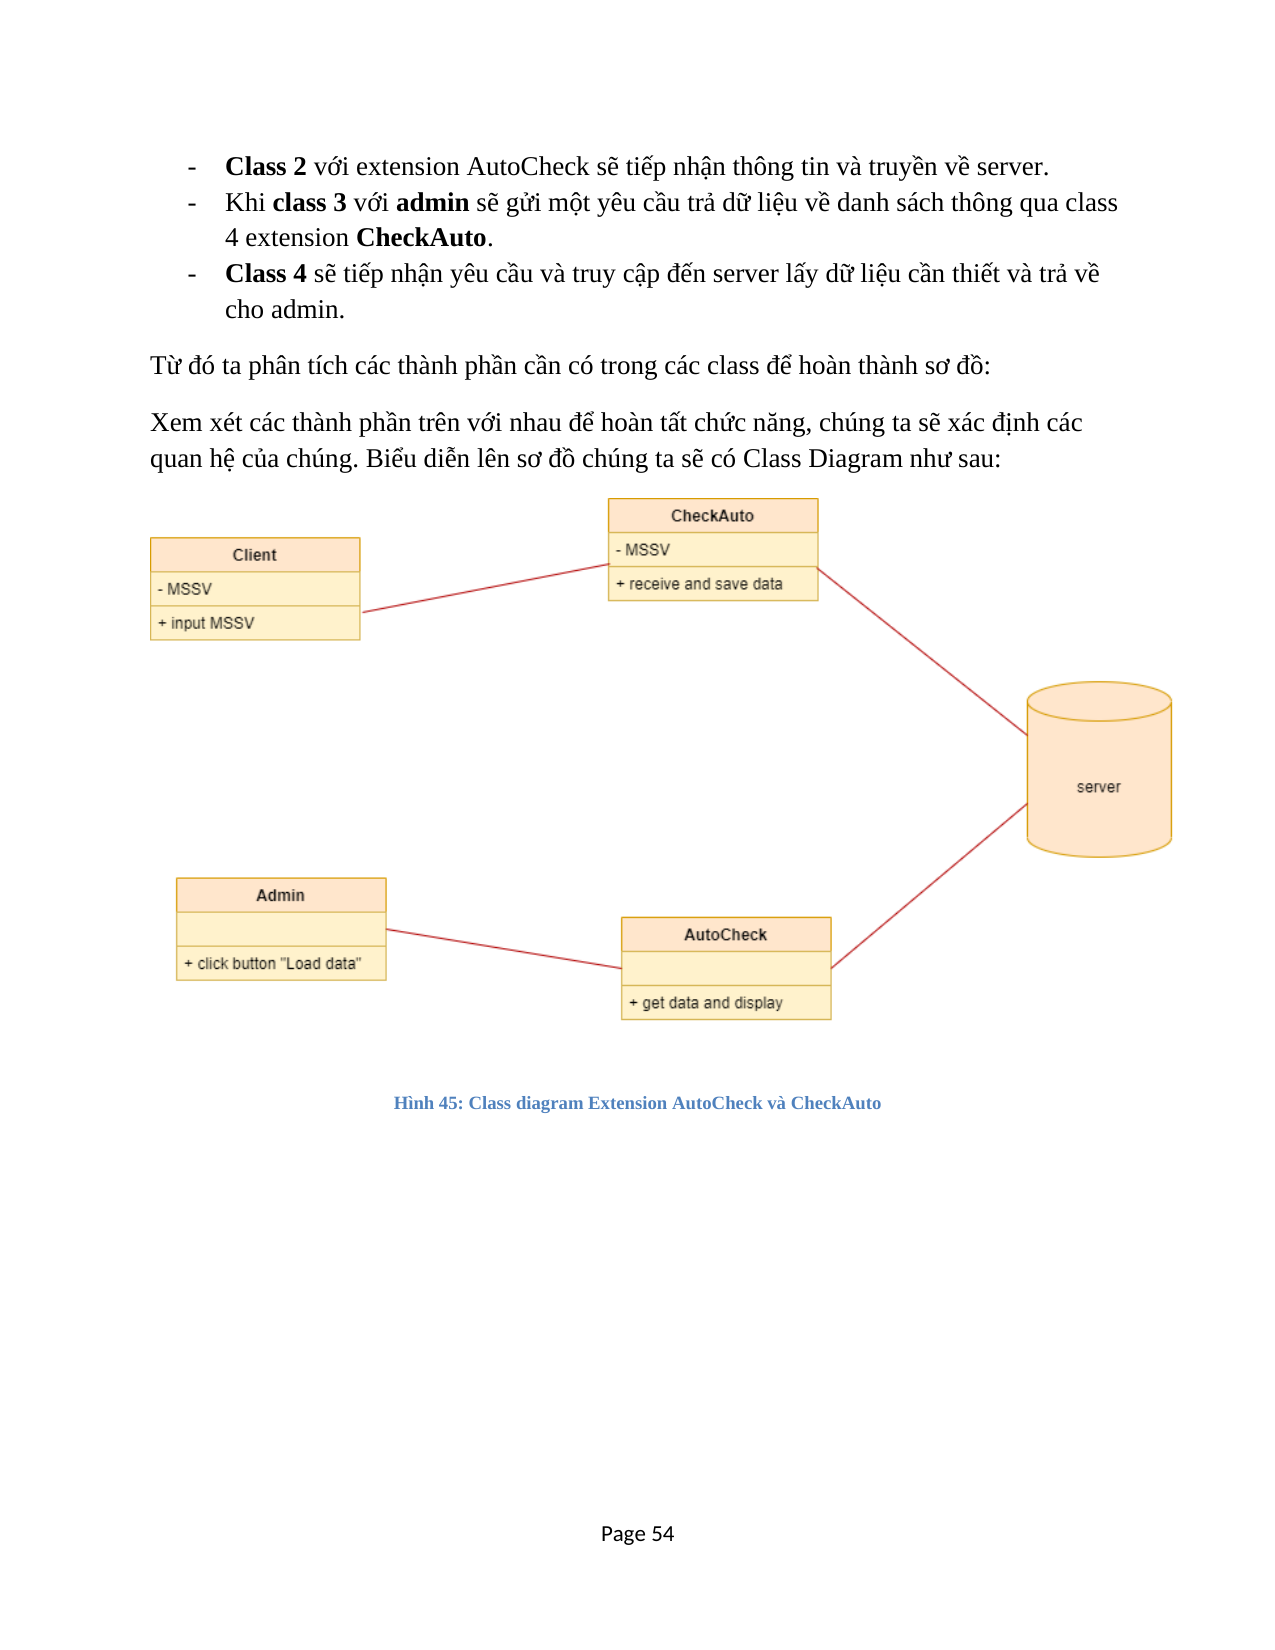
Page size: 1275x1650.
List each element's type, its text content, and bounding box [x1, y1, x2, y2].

text Hình 45: Class diagram Extension AutoCheck và CheckAuto [150, 1092, 1125, 1113]
list Class 4 sẽ tiếp nhận yêu cầu và truy cập đến server lấy dữ liệu cần thiết và trả về cho admin. [187, 257, 1125, 324]
picture [150, 498, 1273, 1067]
list Class 2 với extension AutoCheck sẽ tiếp nhận thông tin và truyền về server. [187, 150, 1125, 181]
list Khi class 3 với admin sẽ gửi một yêu cầu trả dữ liệu về danh sách thông qua class 4 extension CheckAuto. [187, 186, 1125, 253]
text Xem xét các thành phần trên với nhau để hoàn tất chức năng, chúng ta sẽ xác định các quan hệ của chúng. Biểu diễn lên sơ đồ chúng ta sẽ có Class Diagram như sau: [150, 406, 1125, 473]
text Từ đó ta phân tích các thành phần cần có trong các class để hoàn thành sơ đồ: [150, 349, 1125, 381]
